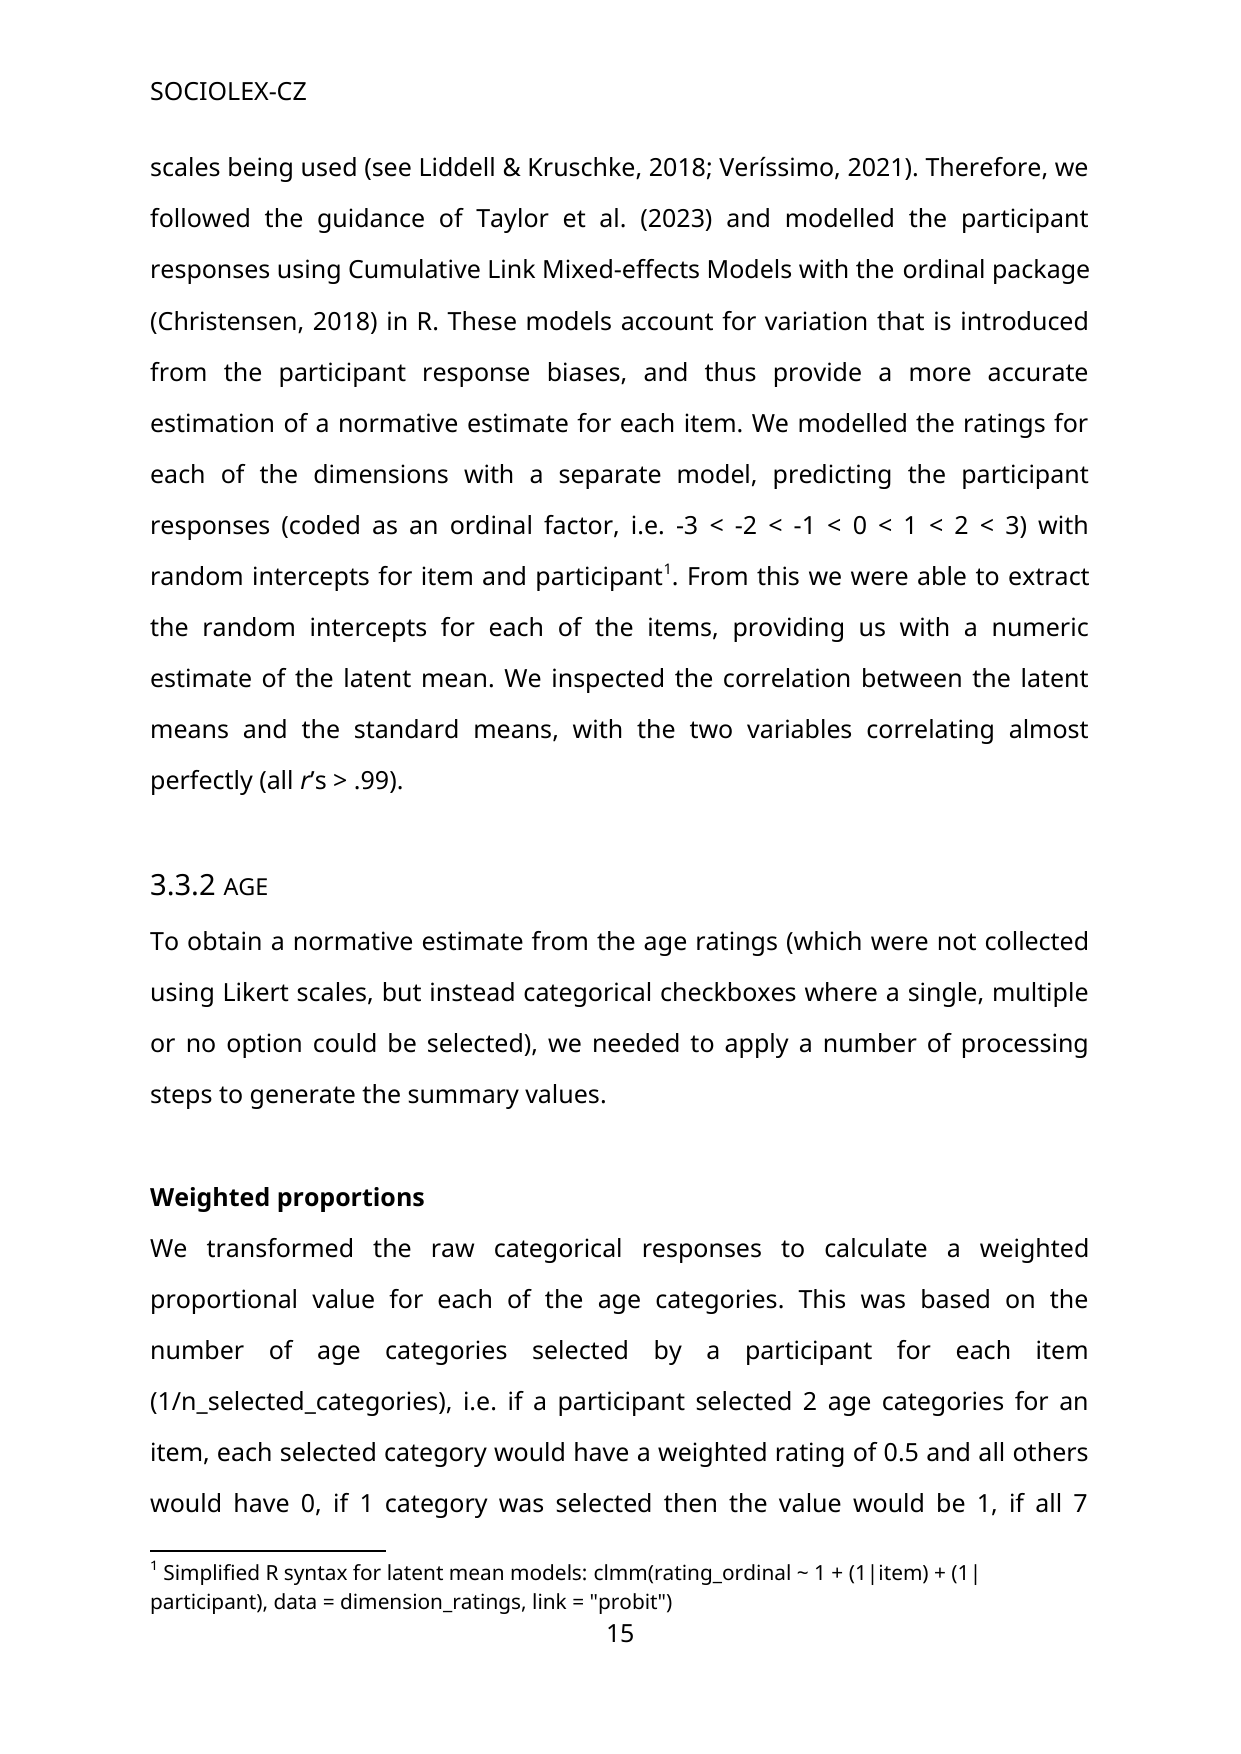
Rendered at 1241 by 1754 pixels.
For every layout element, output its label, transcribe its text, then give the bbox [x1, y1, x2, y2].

text 3.3.2 age [150, 864, 1090, 904]
text Weighted proportions [150, 1179, 1090, 1213]
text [150, 150, 1090, 797]
text To obtain a normative estimate from the age ratings (which were not collected using Likert scales, but instead categorical checkboxes where a single, multiple or no option could be selected), we needed to apply a number of processing steps to generate the summary values. [150, 924, 1090, 1111]
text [150, 1230, 1090, 1519]
